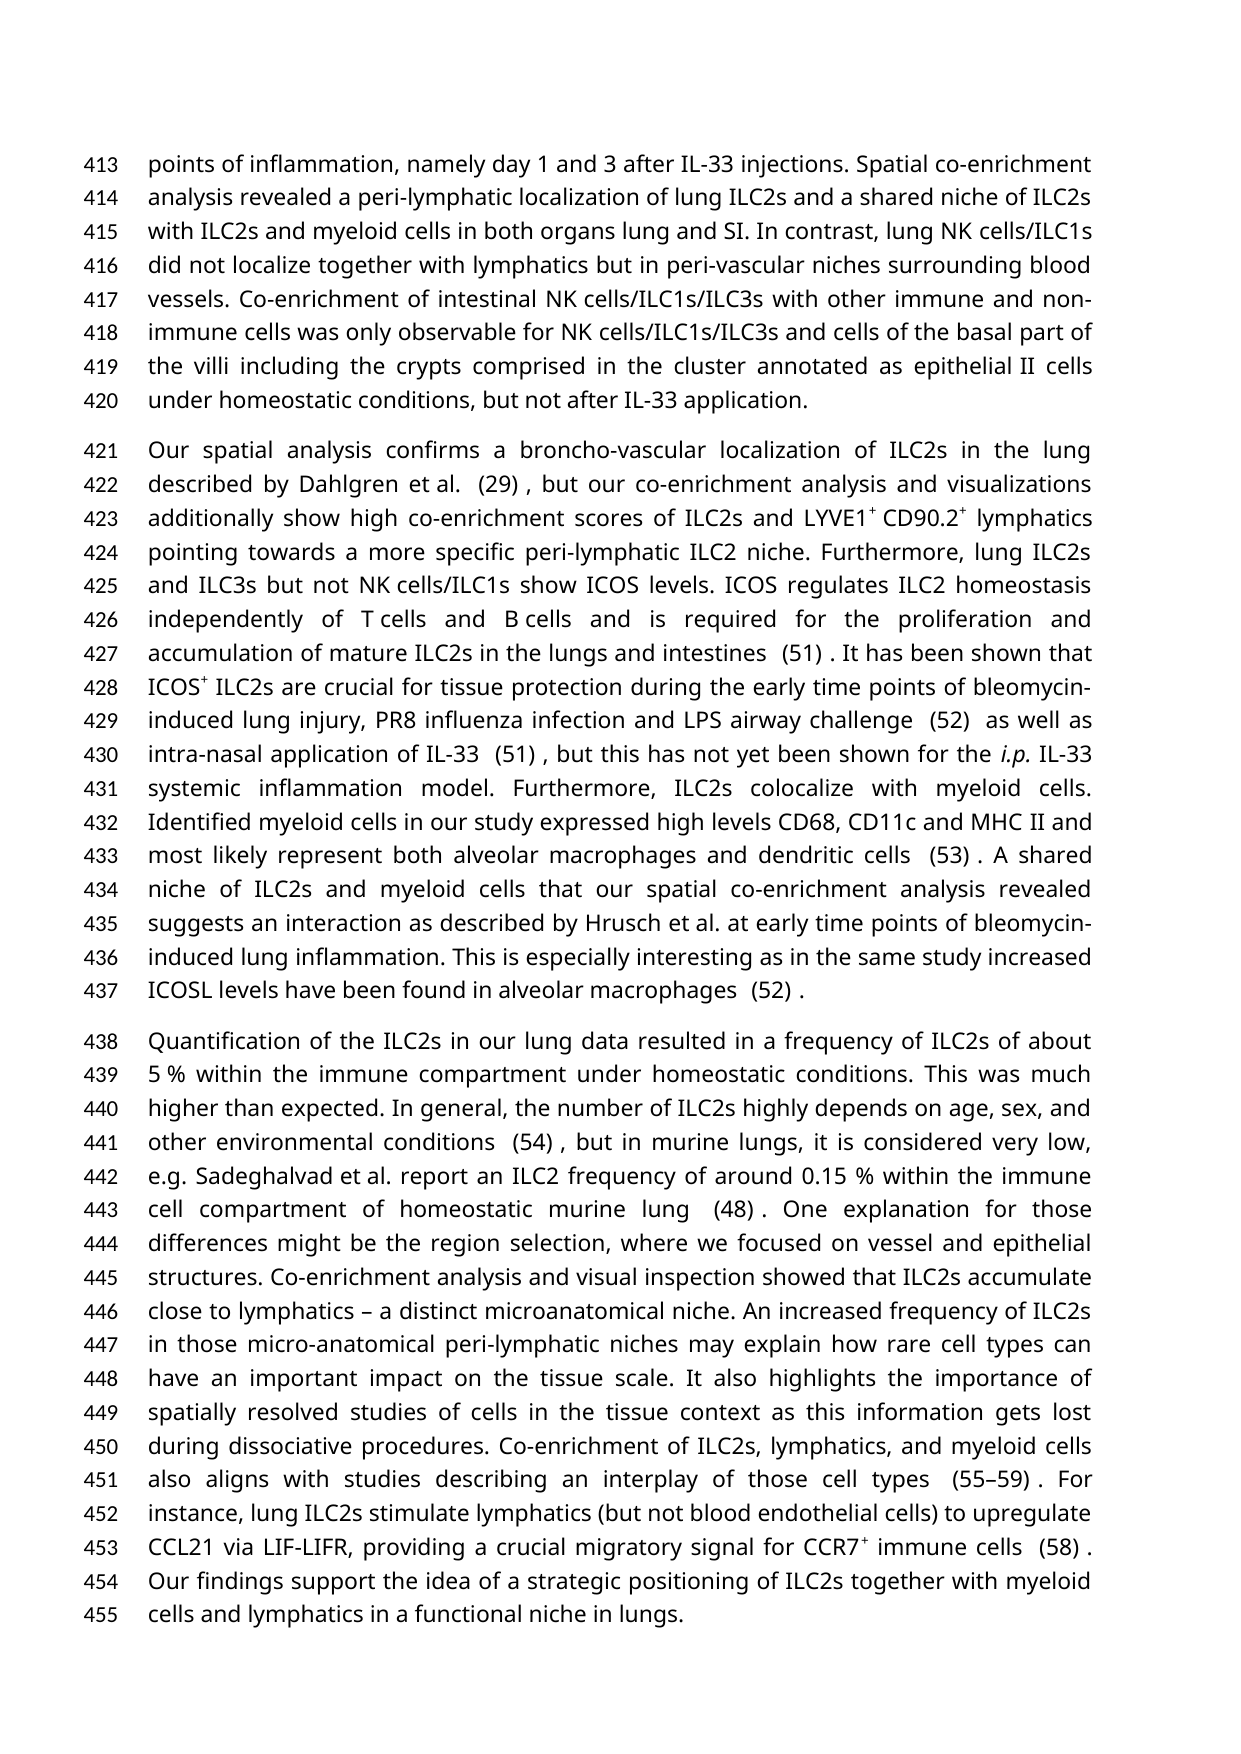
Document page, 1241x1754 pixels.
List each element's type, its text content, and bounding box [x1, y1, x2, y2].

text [148, 148, 1093, 415]
text Our spatial analysis confirms a broncho-vascular localization of ILC2s in the lung described by Dahlgren et al. , but our co-enrichment analysis and visualizations additionally show high co-enrichment scores of ILC2s and LYVE1+ CD90.2+ lymphatics pointing towards a more specific peri-lymphatic ILC2 niche. Furthermore, lung ILC2s and ILC3s but not NK cells/ILC1s show ICOS levels. ICOS regulates ILC2 homeostasis independently of T cells and B cells and is required for the proliferation and accumulation of mature ILC2s in the lungs and intestines . It has been shown that ICOS+ ILC2s are crucial for tissue protection during the early time points of bleomycin-induced lung injury, PR8 influenza infection and LPS airway challenge as well as intra-nasal application of IL-33 , but this has not yet been shown for the i.p. IL-33 systemic inflammation model. Furthermore, ILC2s colocalize with myeloid cells. Identified myeloid cells in our study expressed high levels CD68, CD11c and MHC II and most likely represent both alveolar macrophages and dendritic cells . A shared niche of ILC2s and myeloid cells that our spatial co-enrichment analysis revealed suggests an interaction as described by Hrusch et al. at early time points of bleomycin-induced lung inflammation. This is especially interesting as in the same study increased ICOSL levels have been found in alveolar macrophages . [148, 434, 1093, 1006]
text Quantification of the ILC2s in our lung data resulted in a frequency of ILC2s of about 5 % within the immune compartment under homeostatic conditions. This was much higher than expected. In general, the number of ILC2s highly depends on age, sex, and other environmental conditions , but in murine lungs, it is considered very low, e.g. Sadeghalvad et al. report an ILC2 frequency of around 0.15 % within the immune cell compartment of homeostatic murine lung . One explanation for those differences might be the region selection, where we focused on vessel and epithelial structures. Co-enrichment analysis and visual inspection showed that ILC2s accumulate close to lymphatics – a distinct microanatomical niche. An increased frequency of ILC2s in those micro-anatomical peri-lymphatic niches may explain how rare cell types can have an important impact on the tissue scale. It also highlights the importance of spatially resolved studies of cells in the tissue context as this information gets lost during dissociative procedures. Co-enrichment of ILC2s, lymphatics, and myeloid cells also aligns with studies describing an interplay of those cell types . For instance, lung ILC2s stimulate lymphatics (but not blood endothelial cells) to upregulate CCL21 via LIF-LIFR, providing a crucial migratory signal for CCR7+ immune cells . Our findings support the idea of a strategic positioning of ILC2s together with myeloid cells and lymphatics in a functional niche in lungs. [148, 1025, 1093, 1630]
